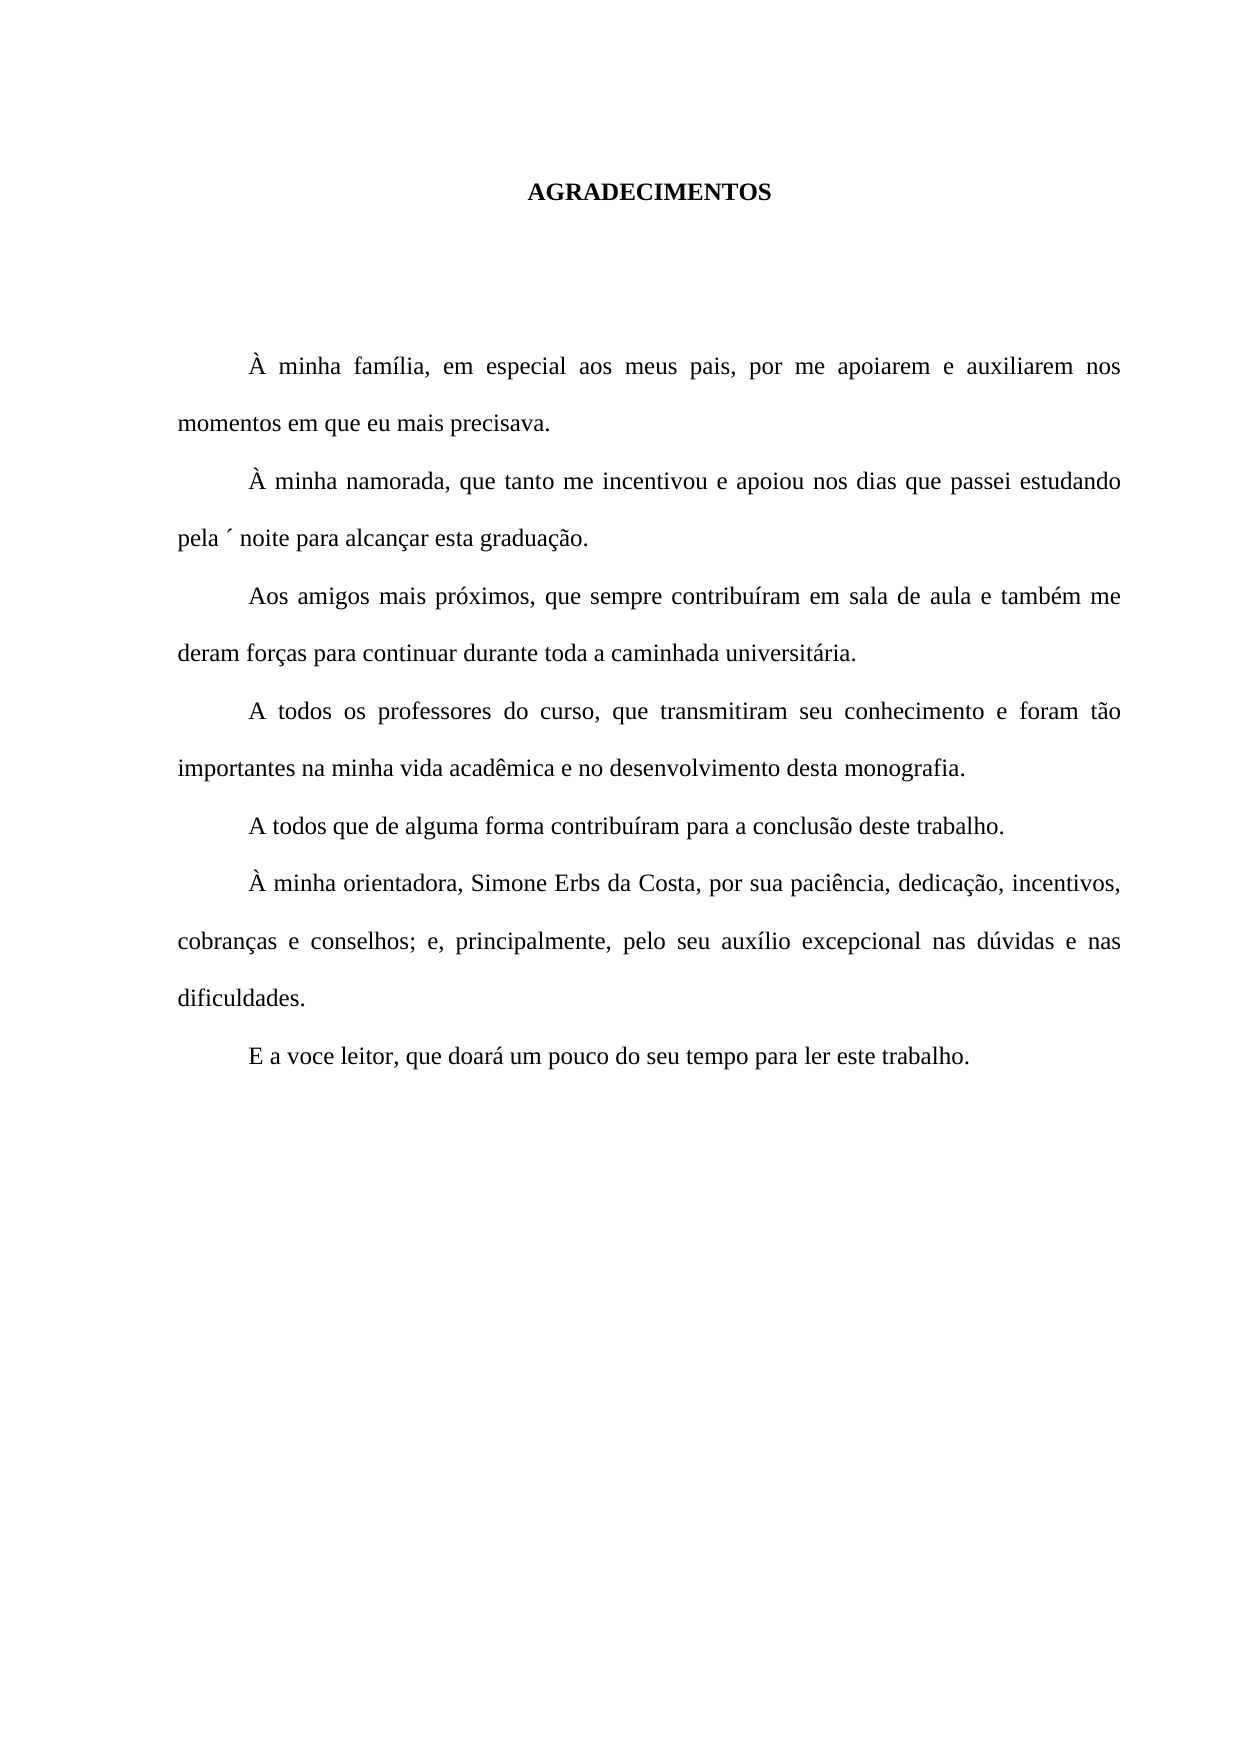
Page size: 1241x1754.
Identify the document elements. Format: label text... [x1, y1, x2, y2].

text A todos os professores do curso, que transmitiram seu conhecimento e foram tão importantes na minha vida acadêmica е no desenvolvimento desta monografia. [177, 696, 1122, 782]
text À minha orientadora, Simone Erbs da Costa, por sua paciência, dedicação, incentivos, cobranças e conselhos; e, principalmente, pelo seu auxílio excepcional nas dúvidas e nas dificuldades. [177, 868, 1122, 1012]
text E a voce leitor, que doará um pouco do seu tempo para ler este trabalho. [177, 1041, 1122, 1070]
text AGRADECIMENTOS [177, 177, 1122, 206]
text À minha família, em especial aos meus pais, por me apoiarem e auxiliarem nos momentos em que eu mais precisava. [177, 351, 1122, 437]
text Aos amigos mais próximos, que sempre contribuíram em sala de aula e também me deram forças para continuar durante toda a caminhada universitária. [177, 581, 1122, 667]
text A todos que de alguma forma contribuíram para a conclusão deste trabalho. [177, 811, 1122, 840]
text À minha namorada, que tanto me incentivou e apoiou nos dias que passei estudando pela ´ noite para alcançar esta graduação. [177, 466, 1122, 552]
